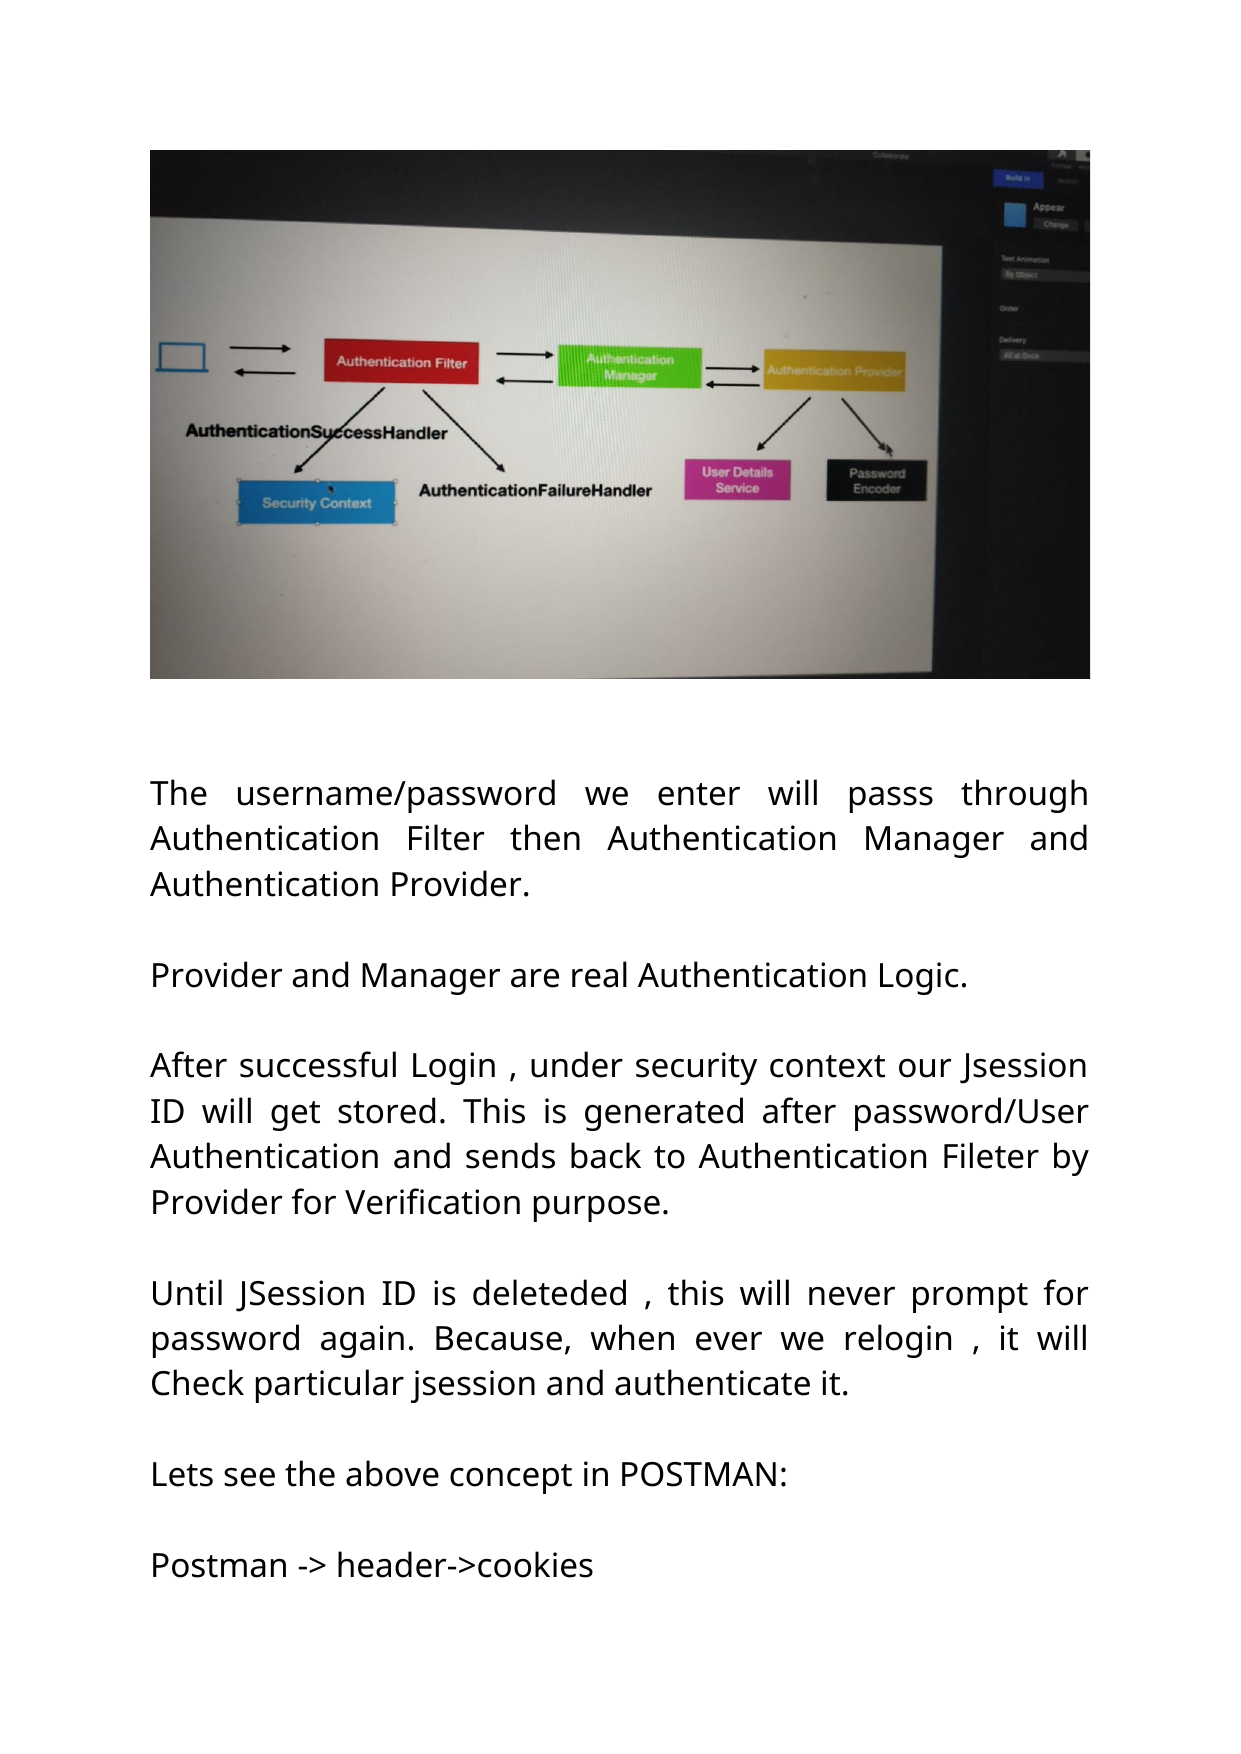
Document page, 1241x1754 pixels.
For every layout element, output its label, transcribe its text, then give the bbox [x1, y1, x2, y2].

text After successful Login , under security context our Jsession ID will get stored. This is generated after password/User Authentication and sends back to Authentication Fileter by Provider for Verification purpose. [150, 1042, 1090, 1224]
text Postman -> header->cookies [150, 1542, 1090, 1587]
text Lets see the above concept in POSTMAN: [150, 1451, 1090, 1496]
picture [150, 150, 1091, 679]
text Provider and Manager are real Authentication Logic. [150, 951, 1090, 997]
text Until JSession ID is deleteded , this will never prompt for password again. Because, when ever we relogin , it will Check particular jsession and authenticate it. [150, 1269, 1090, 1406]
text The username/password we enter will passs through Authentication Filter then Authentication Manager and Authentication Provider. [150, 770, 1090, 906]
